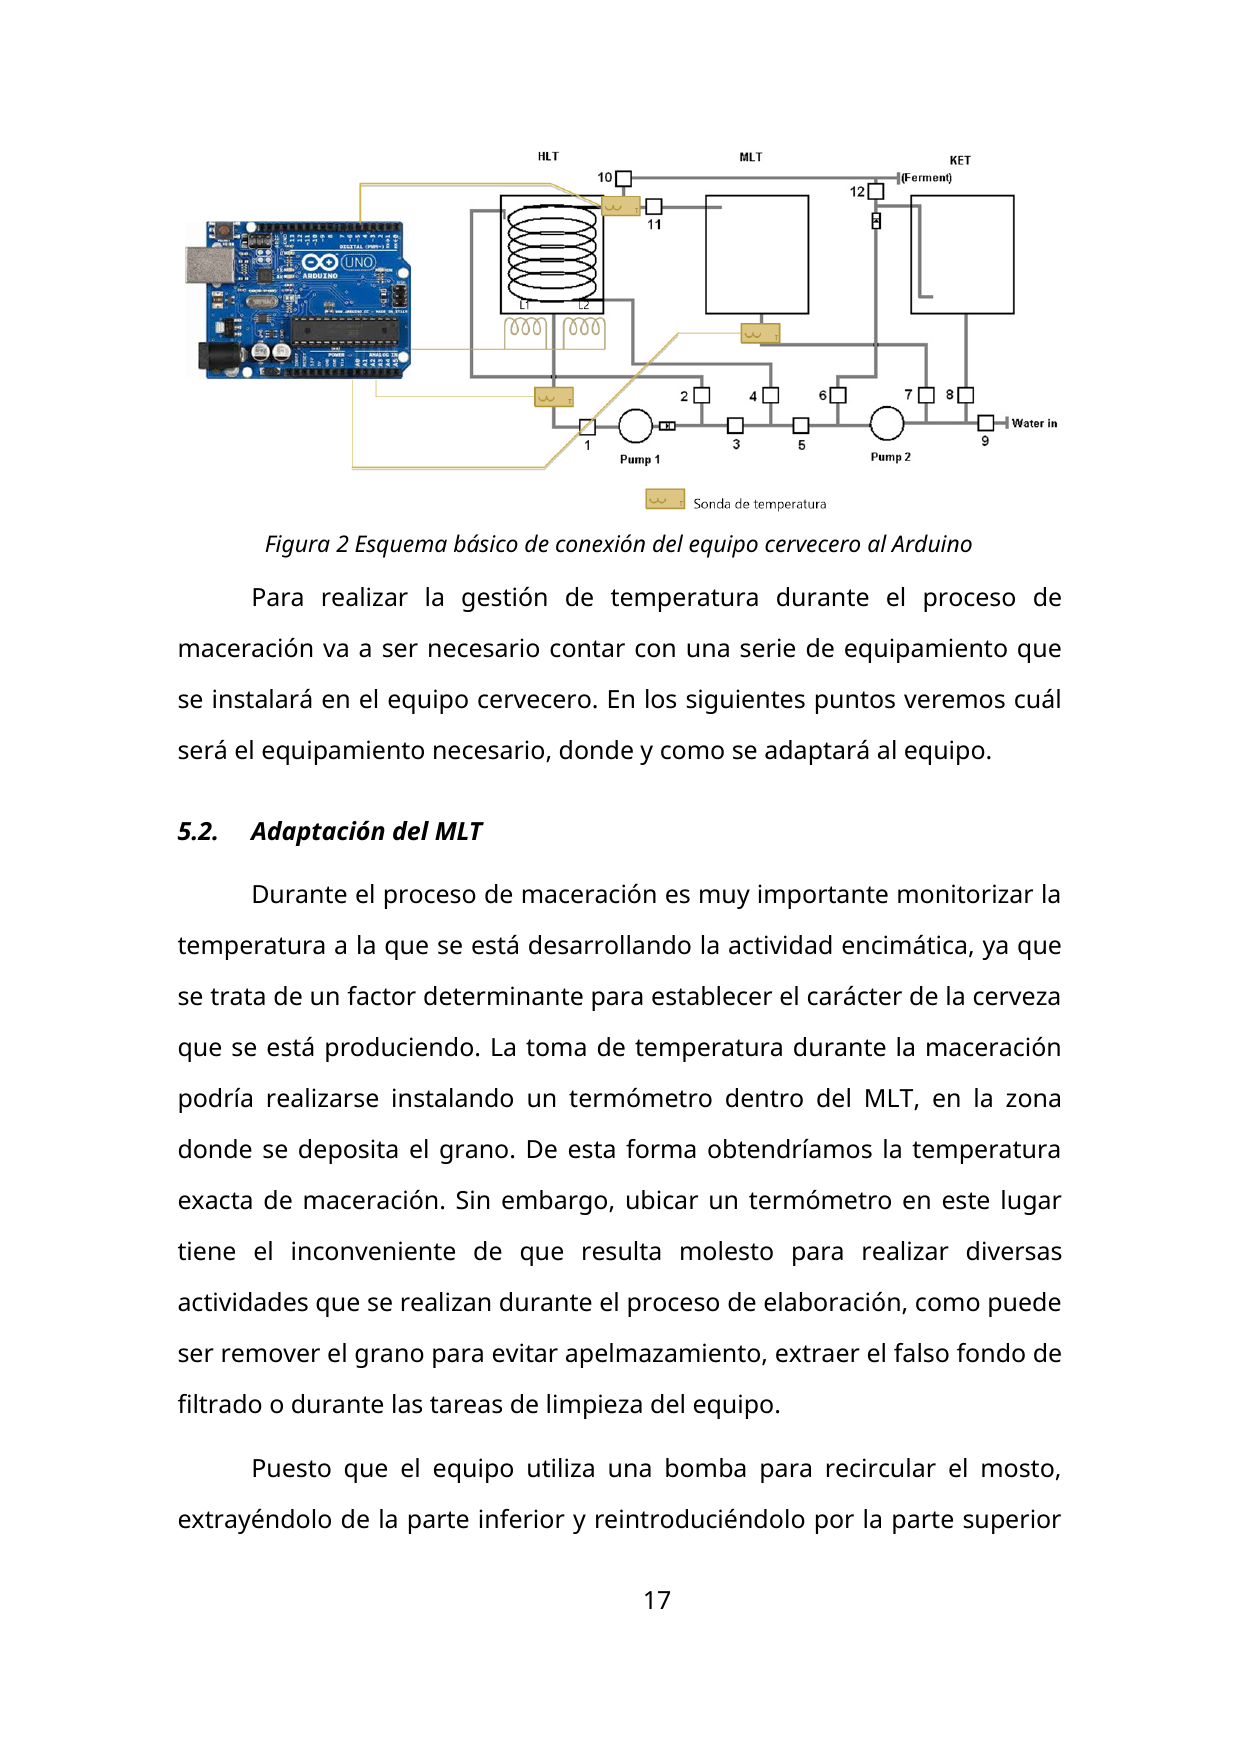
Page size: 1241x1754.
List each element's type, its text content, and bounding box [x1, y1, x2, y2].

text Para realizar la gestión de temperatura durante el proceso de maceración va a ser necesario contar con una serie de equipamiento que se instalará en el equipo cervecero. En los siguientes puntos veremos cuál será el equipamiento necesario, donde y como se adaptará al equipo. [177, 580, 1063, 767]
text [177, 1451, 1063, 1536]
text Figura 2 Esquema básico de conexión del equipo cervecero al Arduino [177, 528, 1063, 559]
subtitle Adaptación del MLT [177, 813, 1063, 847]
picture [177, 147, 1063, 516]
text Durante el proceso de maceración es muy importante monitorizar la temperatura a la que se está desarrollando la actividad encimática, ya que se trata de un factor determinante para establecer el carácter de la cerveza que se está produciendo. La toma de temperatura durante la maceración podría realizarse instalando un termómetro dentro del MLT, en la zona donde se deposita el grano. De esta forma obtendríamos la temperatura exacta de maceración. Sin embargo, ubicar un termómetro en este lugar tiene el inconveniente de que resulta molesto para realizar diversas actividades que se realizan durante el proceso de elaboración, como puede ser remover el grano para evitar apelmazamiento, extraer el falso fondo de filtrado o durante las tareas de limpieza del equipo. [177, 877, 1063, 1421]
